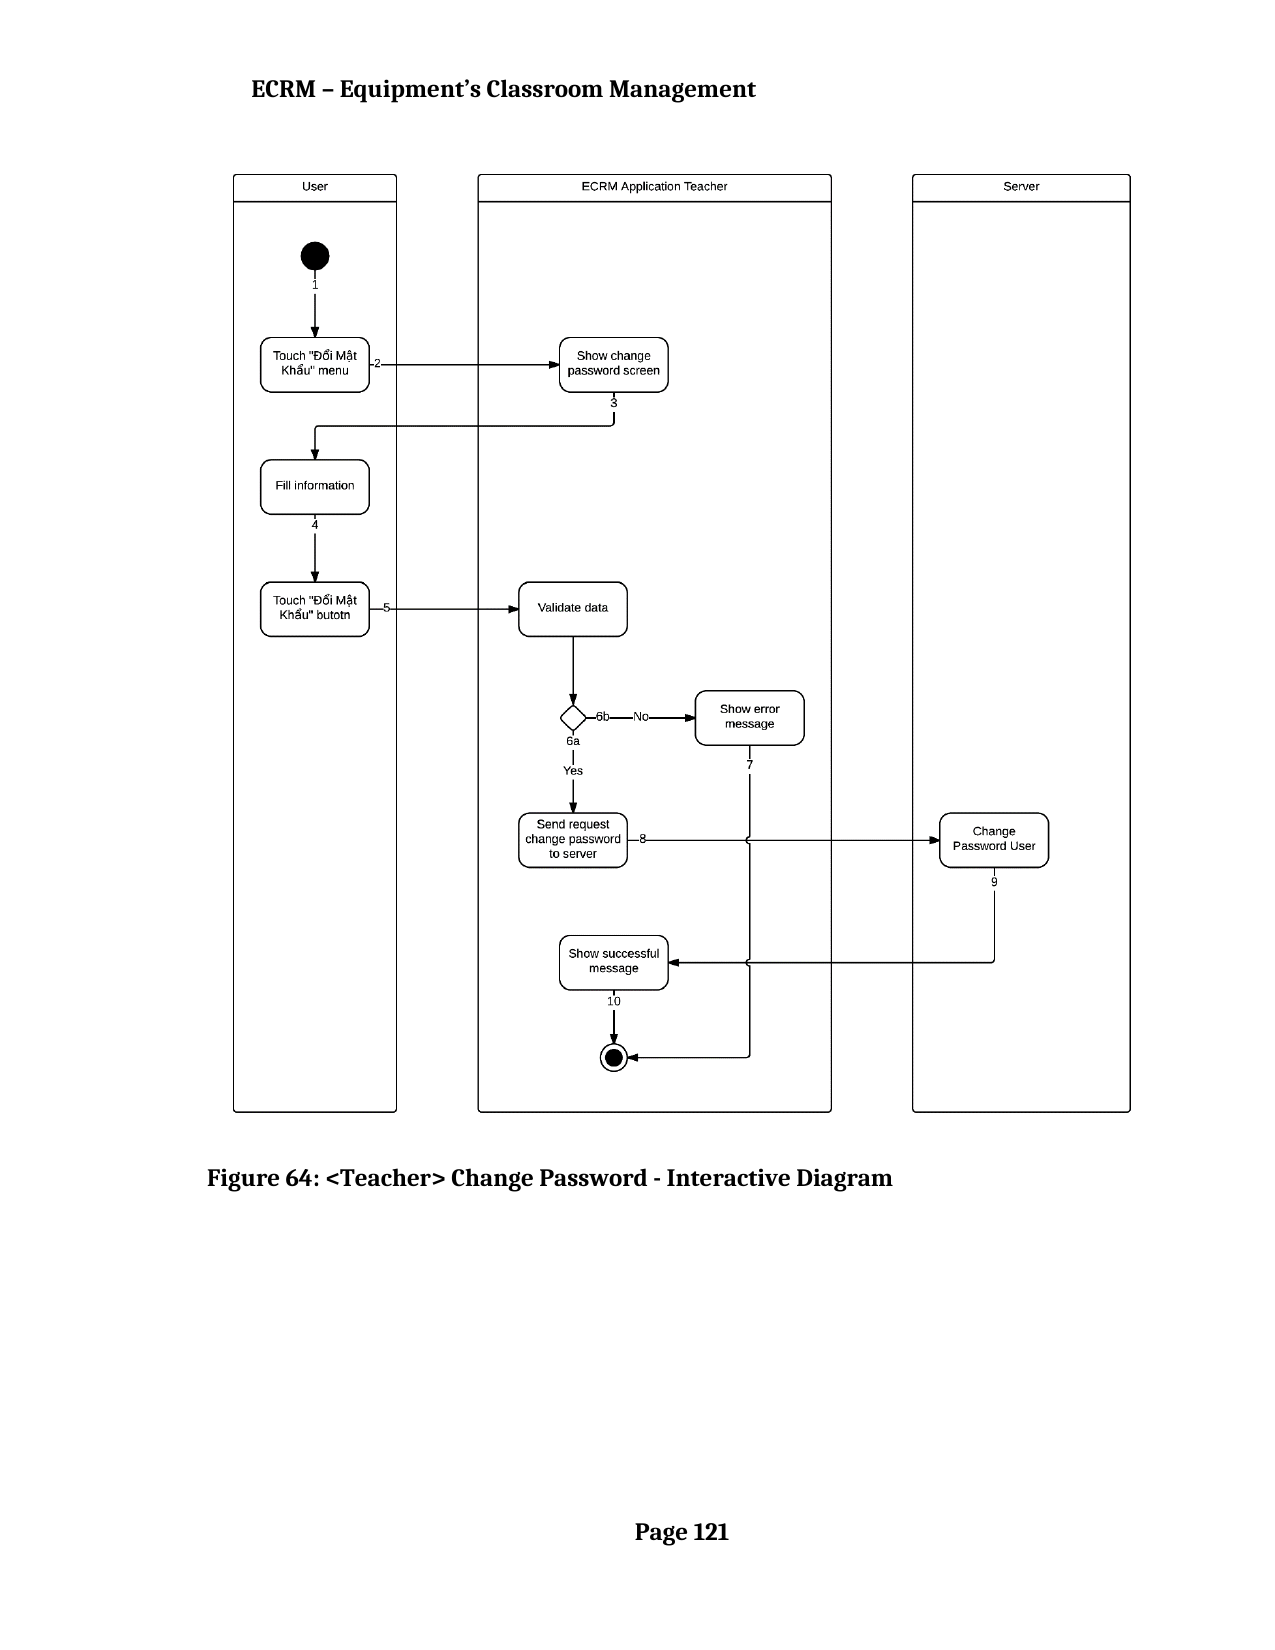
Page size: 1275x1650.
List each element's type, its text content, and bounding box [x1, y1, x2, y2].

picture [206, 147, 1157, 1139]
